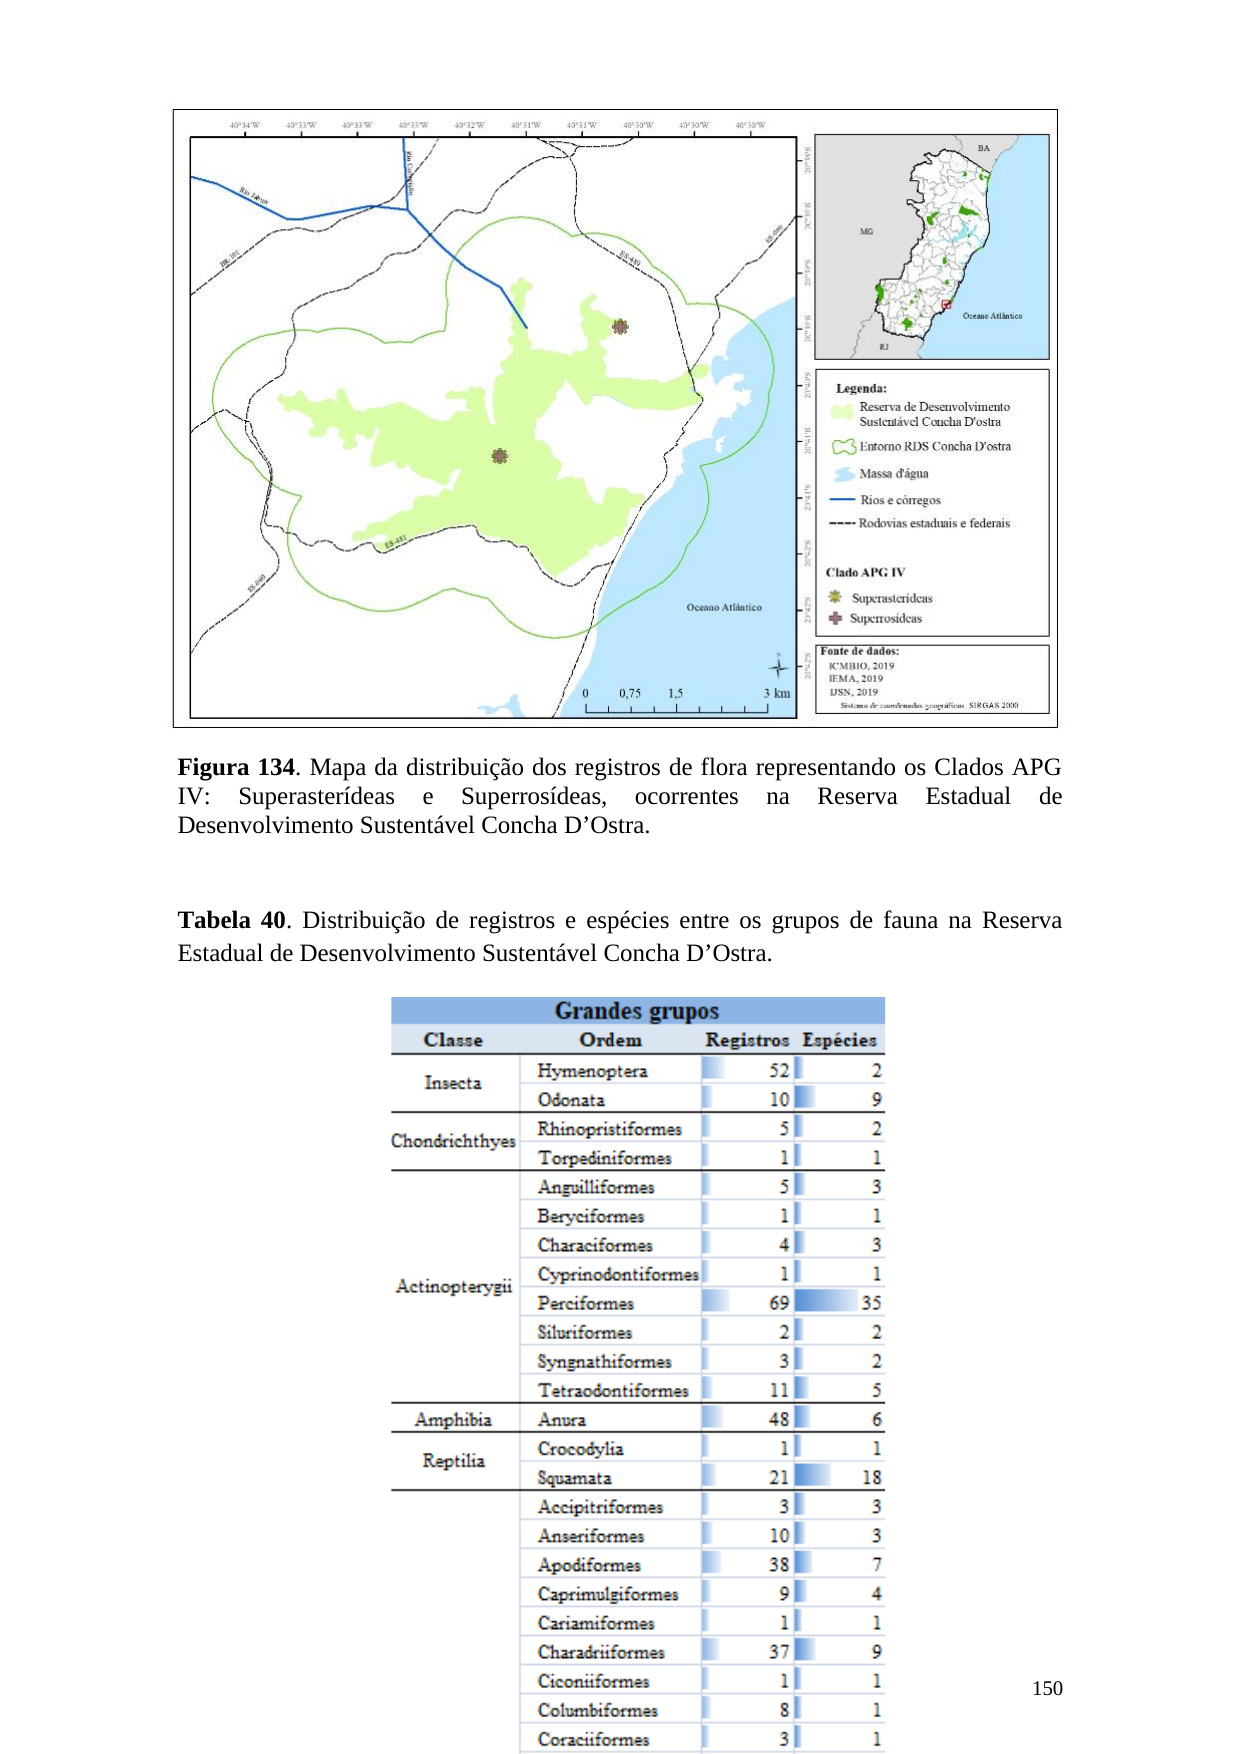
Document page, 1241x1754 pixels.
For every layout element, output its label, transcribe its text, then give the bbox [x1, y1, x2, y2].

text Figura 134. Mapa da distribuição dos registros de flora representando os Clados APG IV: Superasterídeas e Superrosídeas, ocorrentes na Reserva Estadual de Desenvolvimento Sustentável Concha D’Ostra. [177, 752, 1063, 839]
picture [167, 103, 1067, 740]
picture [391, 997, 886, 1754]
text Tabela 40. Distribuição de registros e espécies entre os grupos de fauna na Reserva Estadual de Desenvolvimento Sustentável Concha D’Ostra. [177, 905, 1063, 967]
